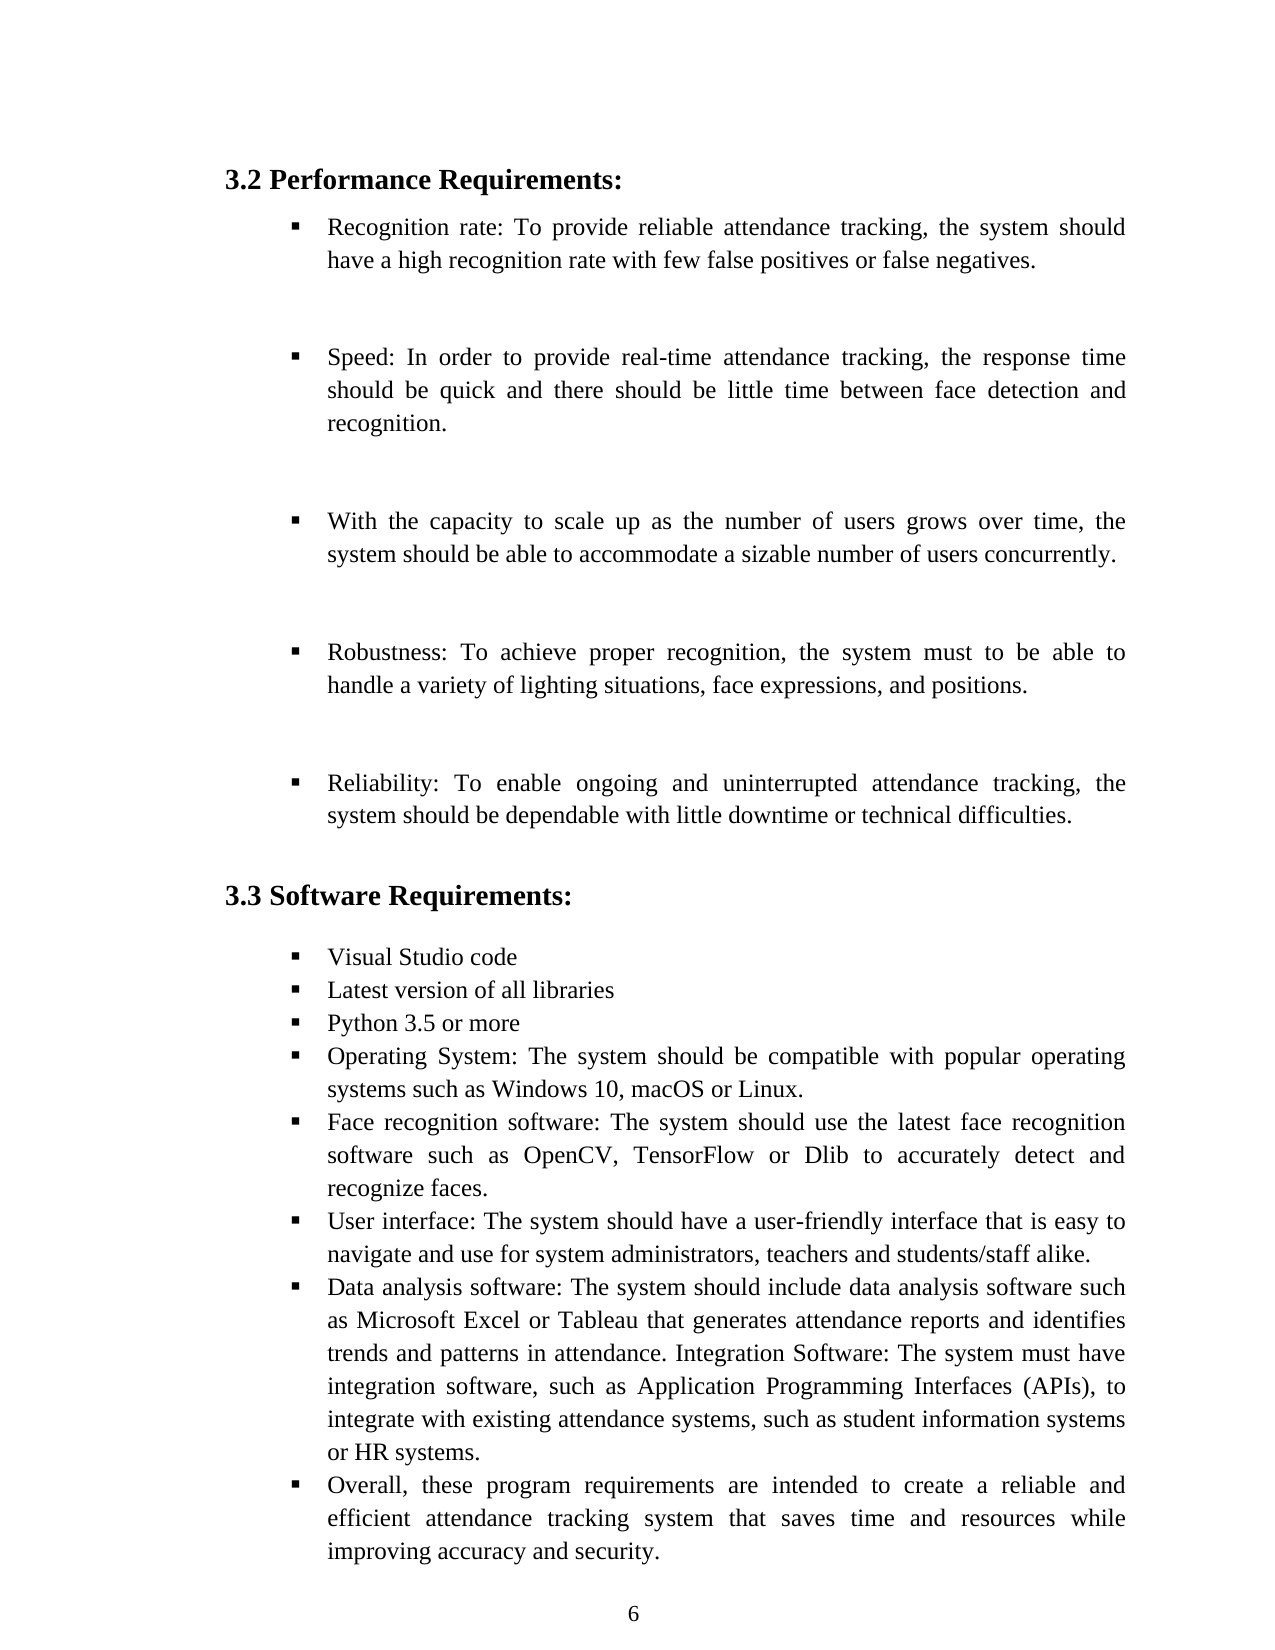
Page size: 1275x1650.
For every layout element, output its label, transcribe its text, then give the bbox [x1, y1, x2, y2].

list Reliability: To enable ongoing and uninterrupted attendance tracking, the system should be dependable with little downtime or technical difficulties. [289, 768, 1127, 829]
list Data analysis software: The system should include data analysis software such as Microsoft Excel or Tableau that generates attendance reports and identifies trends and patterns in attendance. Integration Software: The system must have integration software, such as Application Programming Interfaces (APIs), to integrate with existing attendance systems, such as student information systems or HR systems. [289, 1272, 1127, 1466]
list Speed: In order to provide real-time attendance tracking, the response time should be quick and there should be little time between face detection and recognition. [289, 342, 1127, 437]
list With the capacity to scale up as the number of users grows over time, the system should be able to accommodate a sizable number of users concurrently. [289, 506, 1127, 568]
list Python 3.5 or more [289, 1008, 1127, 1037]
subtitle Software Requirements: [225, 878, 1252, 912]
list User interface: The system should have a user-friendly interface that is easy to navigate and use for system administrators, teachers and students/staff alike. [289, 1206, 1127, 1268]
list Robustness: To achieve proper recognition, the system must to be able to handle a variety of lighting situations, face expressions, and positions. [289, 637, 1127, 699]
list Visual Studio code [289, 942, 1127, 971]
list Operating System: The system should be compatible with popular operating systems such as Windows 10, macOS or Linux. [289, 1041, 1127, 1103]
list Recognition rate: To provide reliable attendance tracking, the system should have a high recognition rate with few false positives or false negatives. [289, 212, 1127, 273]
subtitle Performance Requirements: [225, 162, 1252, 196]
list Overall, these program requirements are intended to create a reliable and efficient attendance tracking system that saves time and resources while improving accuracy and security. [289, 1470, 1127, 1565]
list Face recognition software: The system should use the latest face recognition software such as OpenCV, TensorFlow or Dlib to accurately detect and recognize faces. [289, 1107, 1127, 1202]
list Latest version of all libraries [289, 975, 1127, 1004]
